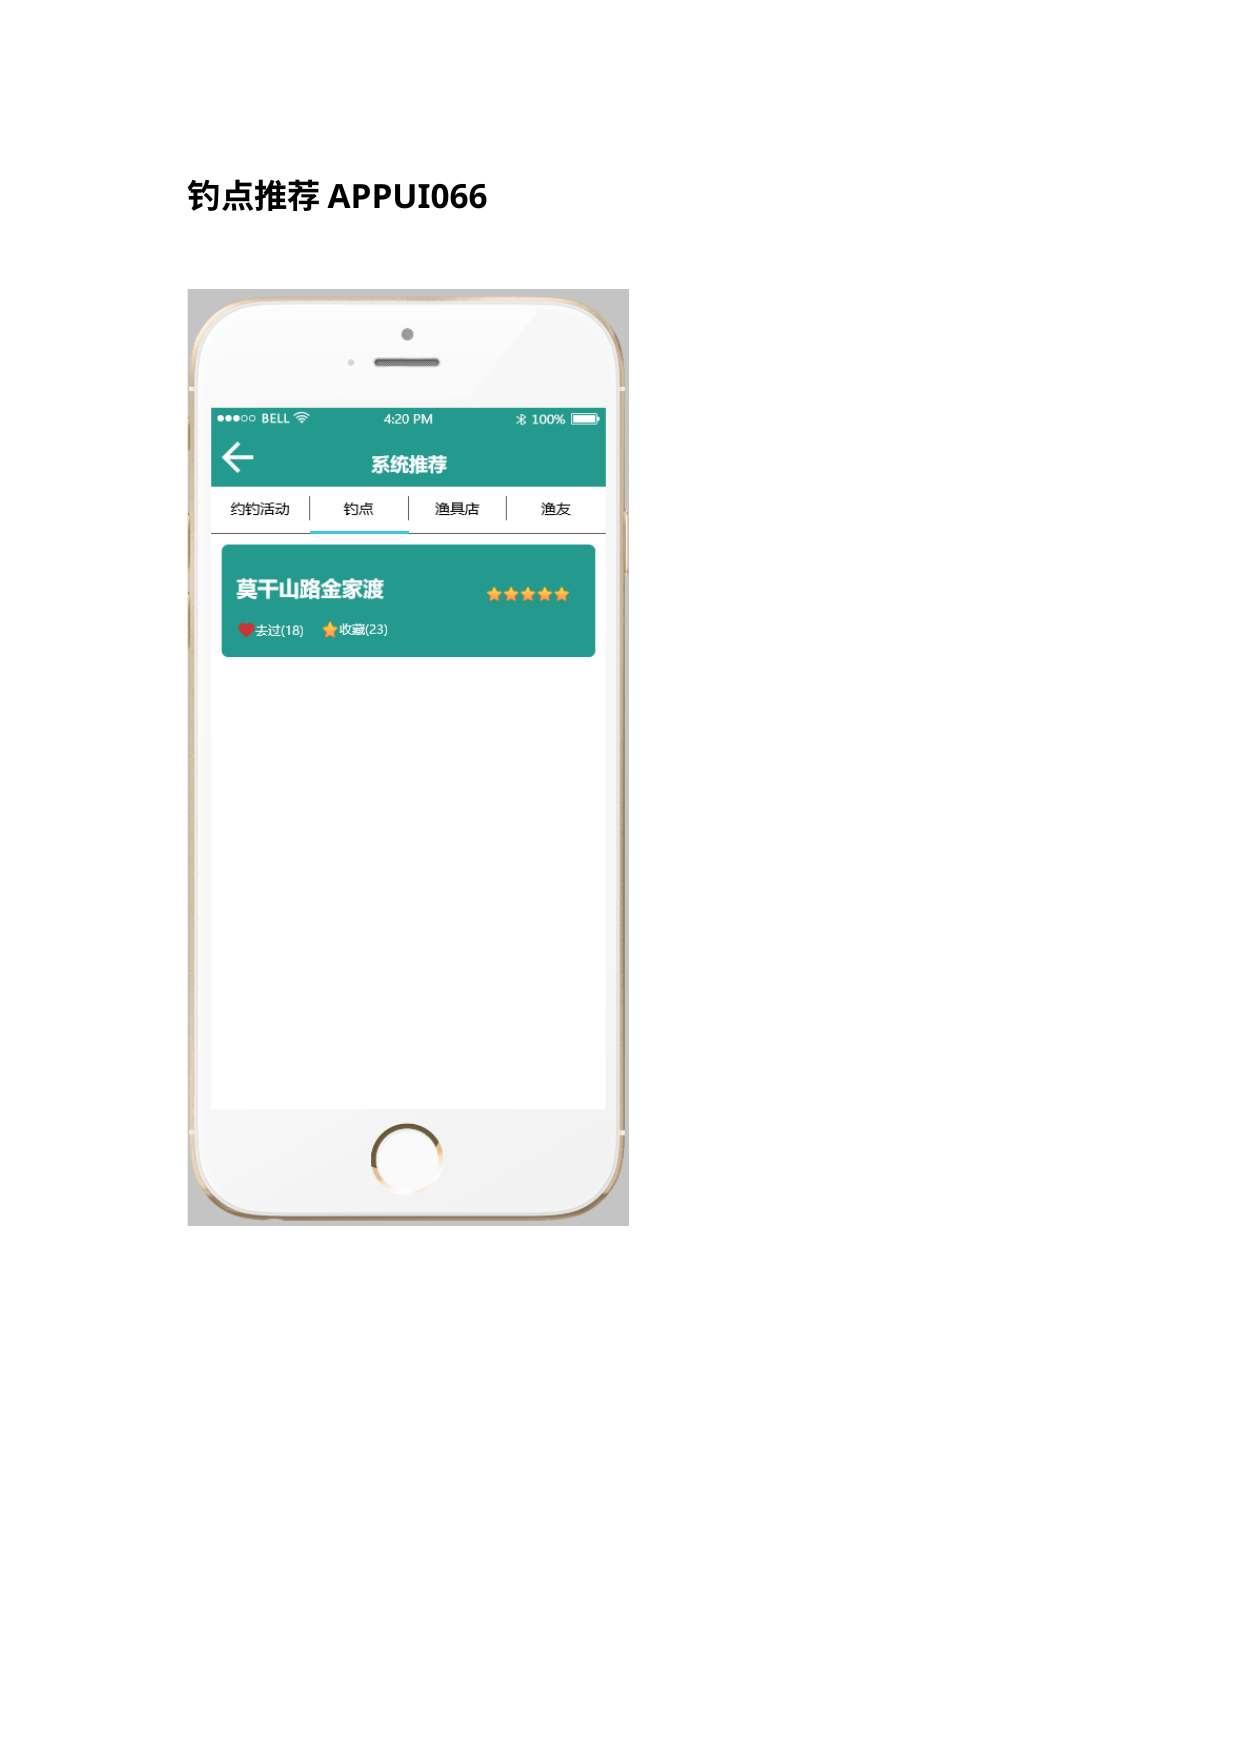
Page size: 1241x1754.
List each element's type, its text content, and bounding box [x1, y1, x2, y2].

subtitle 钓点推荐APPUI066 [187, 162, 1053, 227]
picture [187, 289, 629, 1226]
